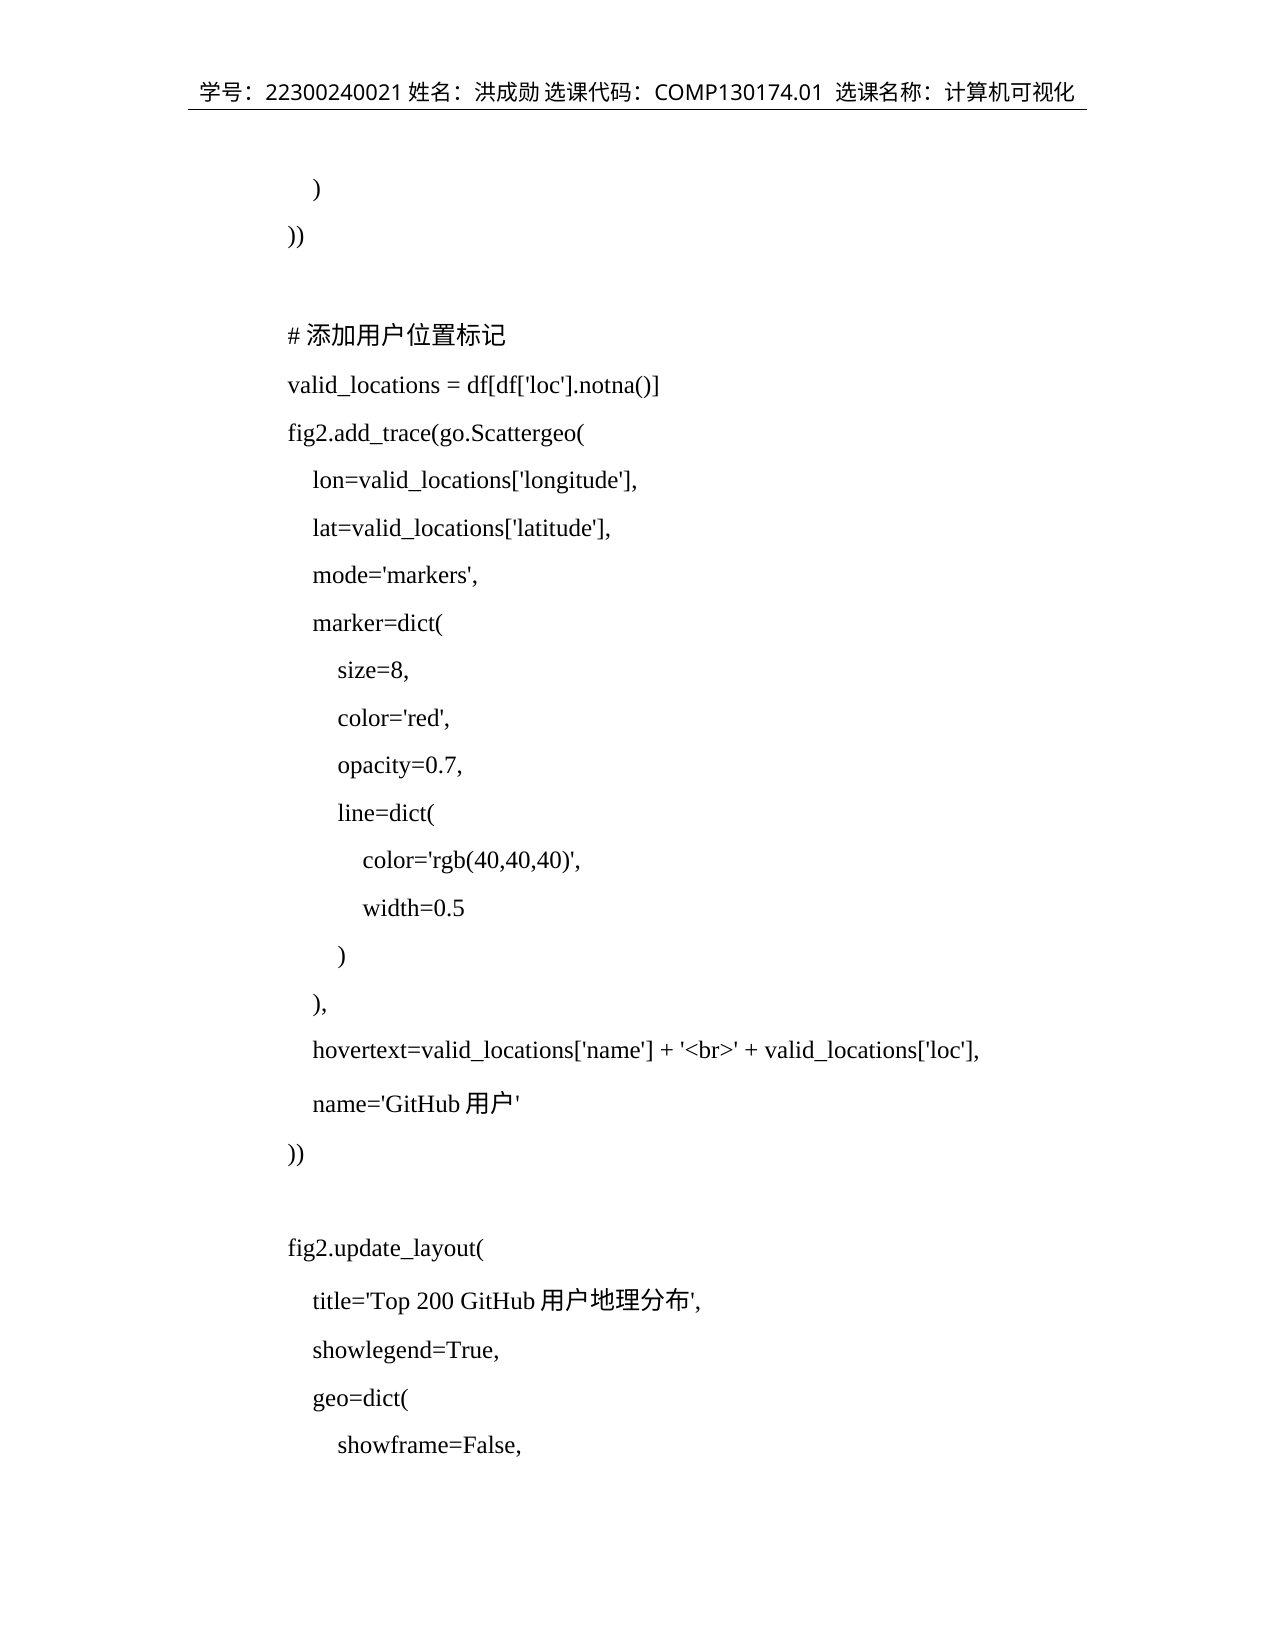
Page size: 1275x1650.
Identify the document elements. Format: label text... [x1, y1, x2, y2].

text ) [262, 941, 1087, 969]
text hovertext=valid_locations['name'] + '<br>' + valid_locations['loc'], [262, 1036, 1087, 1064]
text # 添加用户位置标记 [262, 316, 1087, 352]
text showlegend=True, [262, 1336, 1087, 1364]
text )) [262, 1138, 1087, 1167]
text marker=dict( [262, 608, 1087, 637]
text color='red', [262, 703, 1087, 732]
text mode='markers', [262, 561, 1087, 589]
text opacity=0.7, [262, 751, 1087, 779]
text ), [262, 988, 1087, 1017]
text ) [262, 173, 1087, 202]
text lon=valid_locations['longitude'], [262, 466, 1087, 494]
text geo=dict( [262, 1383, 1087, 1412]
text title='Top 200 GitHub用户地理分布', [262, 1281, 1087, 1317]
text color='rgb(40,40,40)', [262, 846, 1087, 874]
text fig2.add_trace(go.Scattergeo( [262, 418, 1087, 447]
text lat=valid_locations['latitude'], [262, 513, 1087, 542]
text showframe=False, [262, 1431, 1087, 1459]
text )) [262, 221, 1087, 249]
text size=8, [262, 656, 1087, 684]
text line=dict( [262, 798, 1087, 827]
text name='GitHub用户' [262, 1083, 1087, 1119]
text valid_locations = df[df['loc'].notna()] [262, 371, 1087, 399]
text fig2.update_layout( [262, 1233, 1087, 1262]
text width=0.5 [262, 893, 1087, 922]
